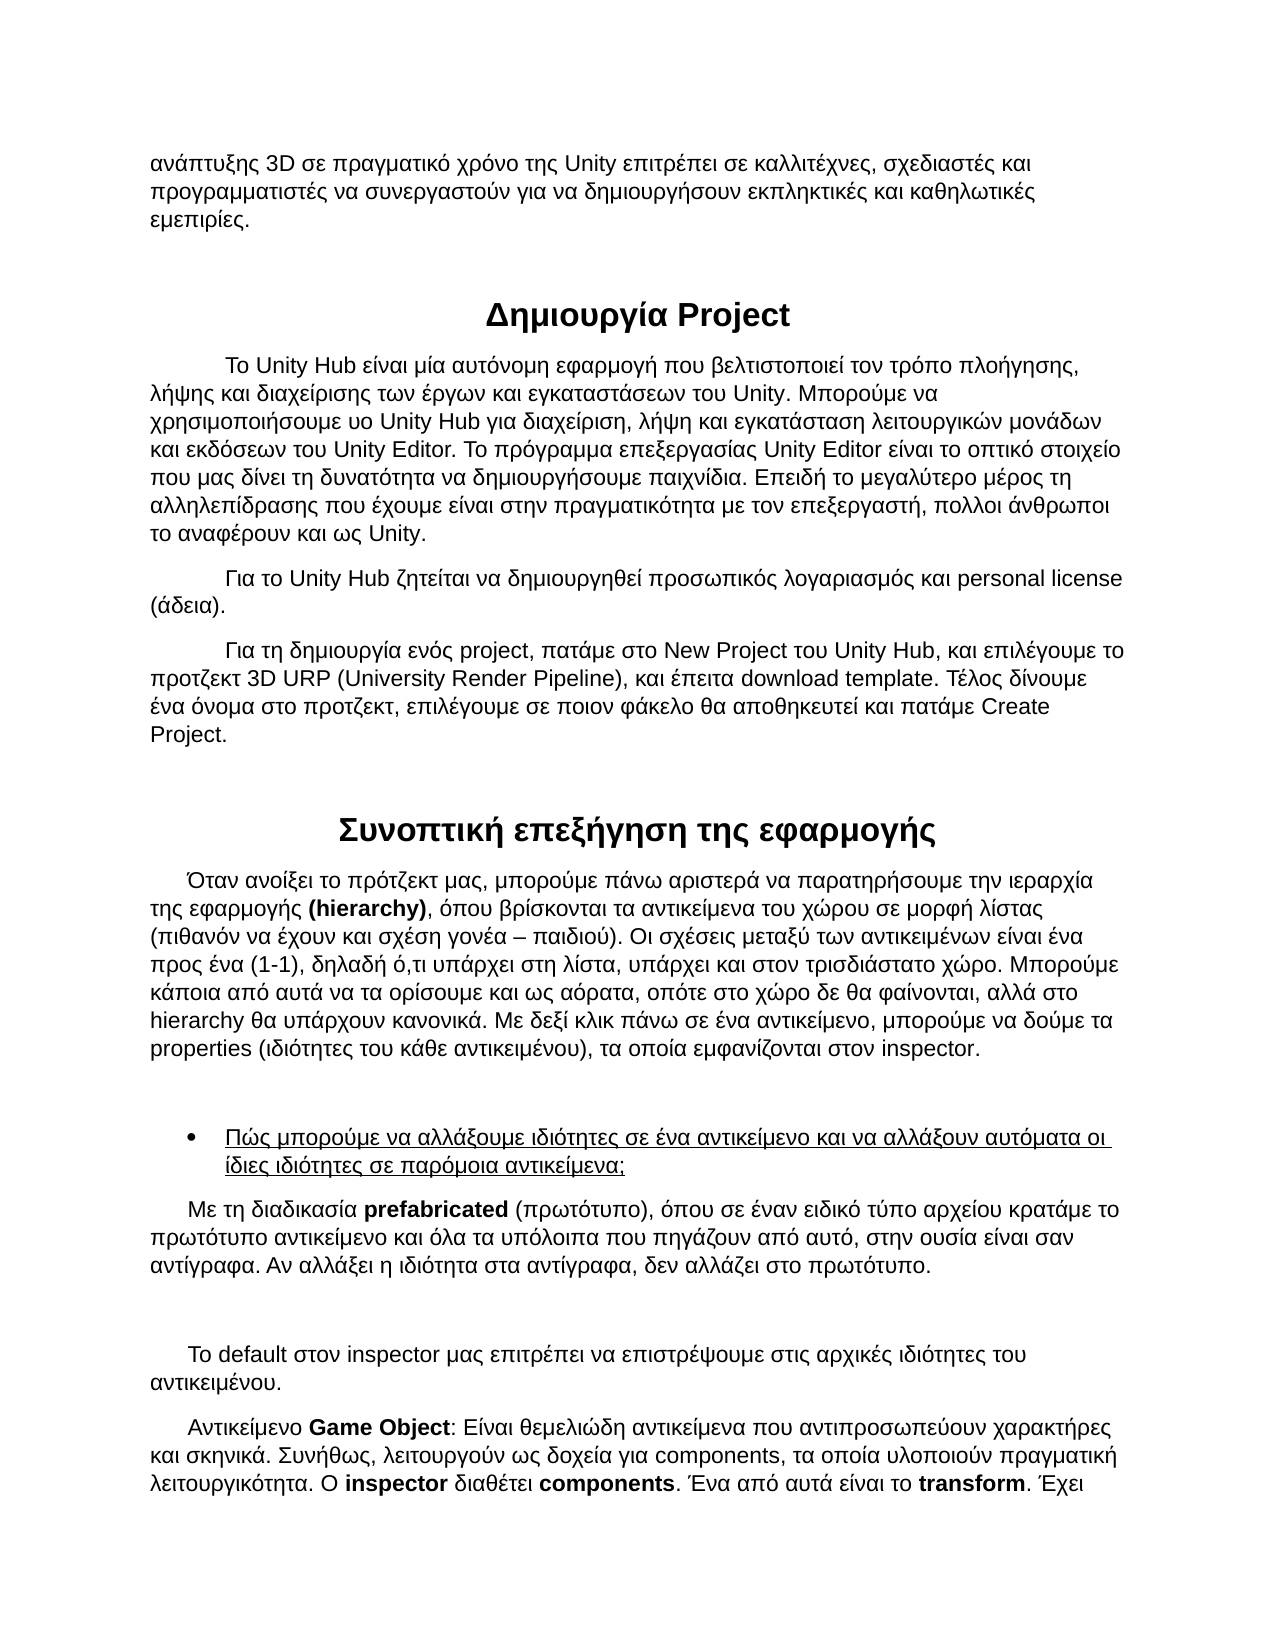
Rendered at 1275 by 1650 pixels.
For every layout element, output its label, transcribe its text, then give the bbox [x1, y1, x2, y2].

text To Unity Hub είναι μία αυτόνομη εφαρμογή που βελτιστοποιεί τον τρόπο πλοήγησης, λήψης και διαχείρισης των έργων και εγκαταστάσεων του Unity. Μπορούμε να χρησιμοποιήσουμε υο Unity Hub για διαχείριση, λήψη και εγκατάσταση λειτουργικών μονάδων και εκδόσεων του Unity Editor. Το πρόγραμμα επεξεργασίας Unity Editor είναι το οπτικό στοιχείο που μας δίνει τη δυνατότητα να δημιουργήσουμε παιχνίδια. Επειδή το μεγαλύτερο μέρος τη αλληλεπίδρασης που έχουμε είναι στην πραγματικότητα με τον επεξεργαστή, πολλοι άνθρωποι το αναφέρουν και ως Unity. [150, 352, 1125, 546]
text Όταν ανοίξει το πρότζεκτ μας, μπορούμε πάνω αριστερά να παρατηρήσουμε την ιεραρχία της εφαρμογής (hierarchy), όπου βρίσκονται τα αντικείμενα του χώρου σε μορφή λίστας (πιθανόν να έχουν και σχέση γονέα – παιδιού). Οι σχέσεις μεταξύ των αντικειμένων είναι ένα προς ένα (1-1), δηλαδή ό,τι υπάρχει στη λίστα, υπάρχει και στον τρισδιάστατο χώρο. Μπορούμε κάποια από αυτά να τα ορίσουμε και ως αόρατα, οπότε στο χώρο δε θα φαίνονται, αλλά στο hierarchy θα υπάρχουν κανονικά. Με δεξί κλικ πάνω σε ένα αντικείμενο, μπορούμε να δούμε τα properties (ιδιότητες του κάθε αντικειμένου), τα οποία εμφανίζονται στον inspector. [150, 867, 1125, 1061]
text Για τη δημιουργία ενός project, πατάμε στο New Project τoυ Unity Hub, και επιλέγουμε το προτζεκτ 3D URP (University Render Pipeline), και έπειτα download template. Τέλος δίνουμε ένα όνομα στο προτζεκτ, επιλέγουμε σε ποιον φάκελο θα αποθηκευτεί και πατάμε Create Project. [150, 637, 1125, 747]
text Με τη διαδικασία prefabricated (πρωτότυπο), όπου σε έναν ειδικό τύπο αρχείου κρατάμε το πρωτότυπο αντικείμενο και όλα τα υπόλοιπα που πηγάζουν από αυτό, στην ουσία είναι σαν αντίγραφα. Αν αλλάξει η ιδιότητα στα αντίγραφα, δεν αλλάζει στο πρωτότυπο. [150, 1196, 1125, 1279]
text Το default στον inspector μας επιτρέπει να επιστρέψουμε στις αρχικές ιδιότητες του αντικειμένου. [150, 1341, 1125, 1396]
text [150, 150, 1125, 232]
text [150, 1414, 1125, 1496]
text Συνοπτική επεξήγηση της εφαρμογής [150, 810, 1125, 848]
text Για το Unity Hub ζητείται να δημιουργηθεί προσωπικός λογαριασμός και personal license (άδεια). [150, 564, 1125, 619]
text Δημιουργία Project [150, 295, 1125, 333]
list Πώς μπορούμε να αλλάξουμε ιδιότητες σε ένα αντικείμενο και να αλλάξουν αυτόματα οι ίδιες ιδιότητες σε παρόμοια αντικείμενα; [187, 1124, 1125, 1178]
